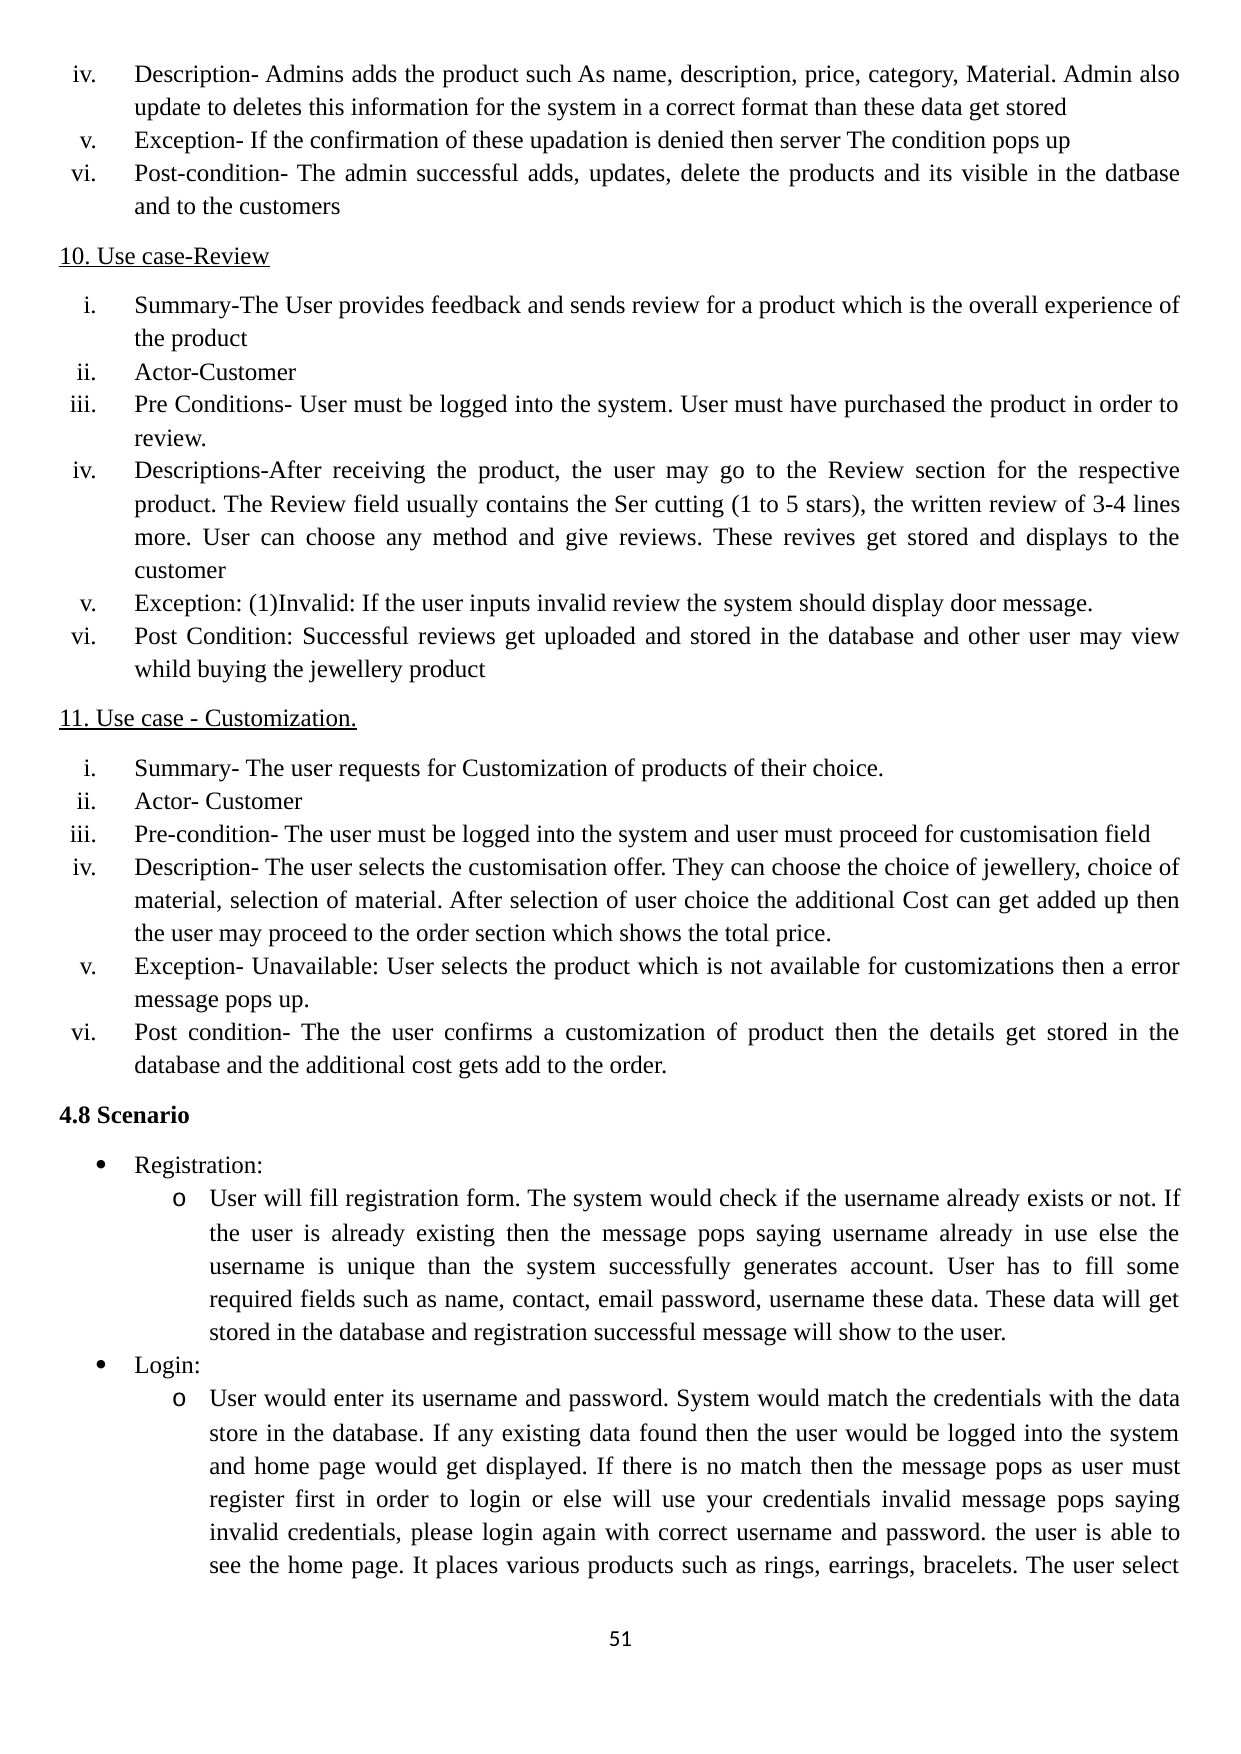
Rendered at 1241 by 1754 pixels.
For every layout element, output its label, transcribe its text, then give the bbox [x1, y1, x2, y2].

list Summary-The User provides feedback and sends review for a product which is the overall experience of the product [97, 291, 1181, 352]
list User will fill registration form. The system would check if the username already exists or not. If the user is already existing then the message pops saying username already in use else the username is unique than the system successfully generates account. User has to fill some required fields such as name, contact, email password, username these data. These data will get stored in the database and registration successful message will show to the user. [172, 1183, 1181, 1346]
text 4.8 Scenario [59, 1100, 1181, 1129]
list Description- The user selects the customisation offer. They can choose the choice of jewellery, choice of material, selection of material. After selection of user choice the additional Cost can get added up then the user may proceed to the order section which shows the total price. [97, 852, 1181, 947]
list Summary- The user requests for Customization of products of their choice. [97, 753, 1181, 782]
list Descriptions-After receiving the product, the user may go to the Review section for the respective product. The Review field usually contains the Ser cutting (1 to 5 stars), the written review of 3-4 lines more. User can choose any method and give reviews. These revives get stored and displays to the customer [97, 456, 1181, 583]
list Description- Admins adds the product such As name, description, price, category, Material. Admin also update to deletes this information for the system in a correct format than these data get stored [97, 59, 1181, 121]
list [172, 1383, 1181, 1579]
list Post Condition: Successful reviews get uploaded and stored in the database and other user may view whild buying the jewellery product [97, 621, 1181, 682]
list Post condition- The the user confirms a customization of product then the details get stored in the database and the additional cost gets add to the order. [97, 1017, 1181, 1079]
list Post-condition- The admin successful adds, updates, delete the products and its visible in the datbase and to the customers [97, 158, 1181, 220]
list Actor- Customer [97, 786, 1181, 815]
list Actor-Customer [97, 357, 1181, 385]
list Pre-condition- The user must be logged into the system and user must proceed for customisation field [97, 819, 1181, 848]
list Pre Conditions- User must be logged into the system. User must have purchased the product in order to review. [97, 389, 1181, 451]
text 10. Use case-Review [59, 241, 1181, 269]
list Registration: [97, 1150, 1181, 1178]
list Exception- If the confirmation of these upadation is denied then server The condition pops up [97, 125, 1181, 154]
list Exception- Unavailable: User selects the product which is not available for customizations then a error message pops up. [97, 951, 1181, 1013]
text 11. Use case - Customization. [59, 703, 1181, 732]
list Login: [97, 1350, 1181, 1379]
list Exception: (1)Invalid: If the user inputs invalid review the system should display door message. [97, 588, 1181, 616]
